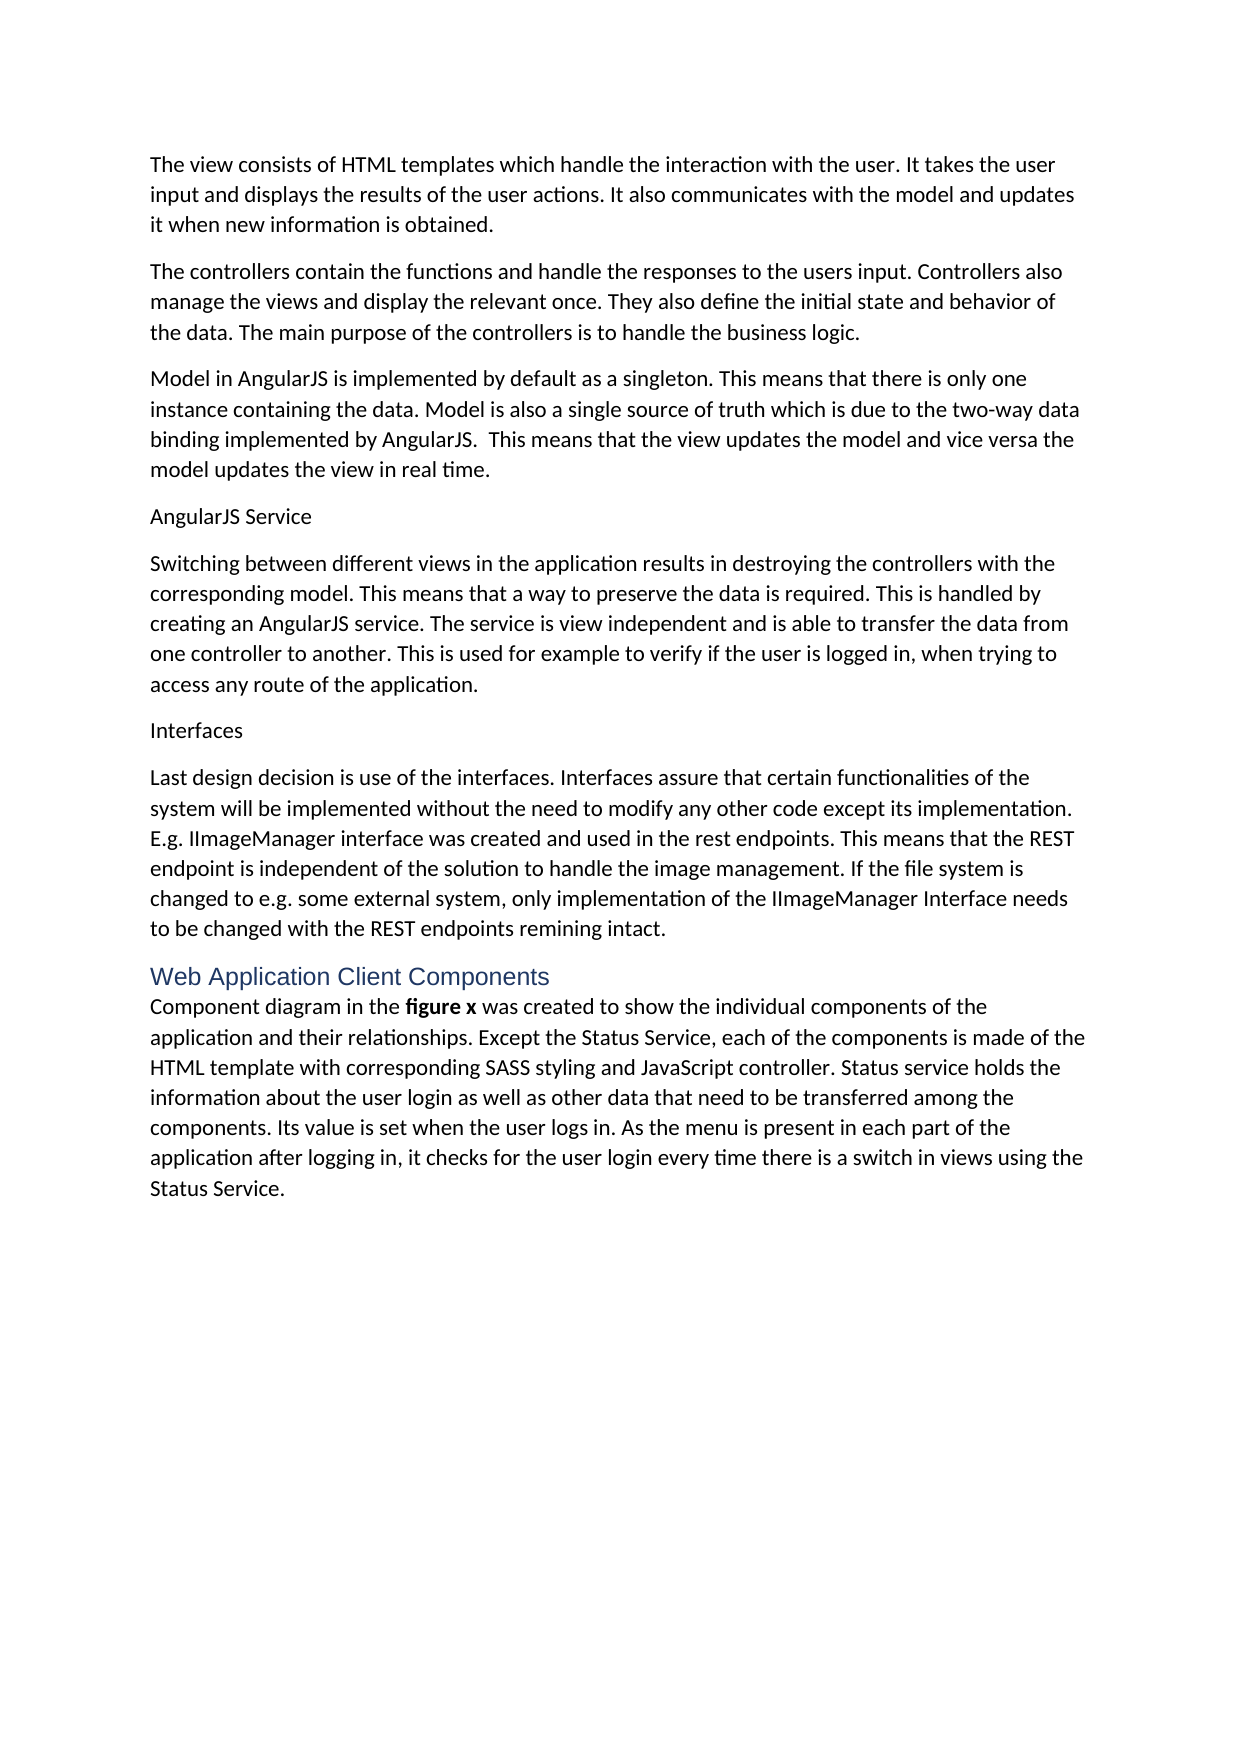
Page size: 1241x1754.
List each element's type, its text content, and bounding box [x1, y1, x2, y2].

text Last design decision is use of the interfaces. Interfaces assure that certain functionalities of the system will be implemented without the need to modify any other code except its implementation. E.g. IImageManager interface was created and used in the rest endpoints. This means that the REST endpoint is independent of the solution to handle the image management. If the file system is changed to e.g. some external system, only implementation of the IImageManager Interface needs to be changed with the REST endpoints remining intact. [150, 763, 1090, 943]
text Interfaces [150, 717, 1090, 745]
text The view consists of HTML templates which handle the interaction with the user. It takes the user input and displays the results of the user actions. It also communicates with the model and updates it when new information is obtained. [150, 150, 1090, 238]
text AngularJS Service [150, 502, 1090, 530]
text Component diagram in the figure x was created to show the individual components of the application and their relationships. Except the Status Service, each of the components is made of the HTML template with corresponding SASS styling and JavaScript controller. Status service holds the information about the user login as well as other data that need to be transferred among the components. Its value is set when the user logs in. As the menu is present in each part of the application after logging in, it checks for the user login every time there is a switch in views using the Status Service. [150, 992, 1090, 1202]
text The controllers contain the functions and handle the responses to the users input. Controllers also manage the views and display the relevant once. They also define the initial state and behavior of the data. The main purpose of the controllers is to handle the business logic. [150, 257, 1090, 346]
text Switching between different views in the application results in destroying the controllers with the corresponding model. This means that a way to preserve the data is required. This is handled by creating an AngularJS service. The service is view independent and is able to transfer the data from one controller to another. This is used for example to verify if the user is logged in, when trying to access any route of the application. [150, 549, 1090, 698]
subtitle Web Application Client Components [150, 961, 1090, 990]
text Model in AngularJS is implemented by default as a singleton. This means that there is only one instance containing the data. Model is also a single source of truth which is due to the two-way data binding implemented by AngularJS. This means that the view updates the model and vice versa the model updates the view in real time. [150, 364, 1090, 483]
